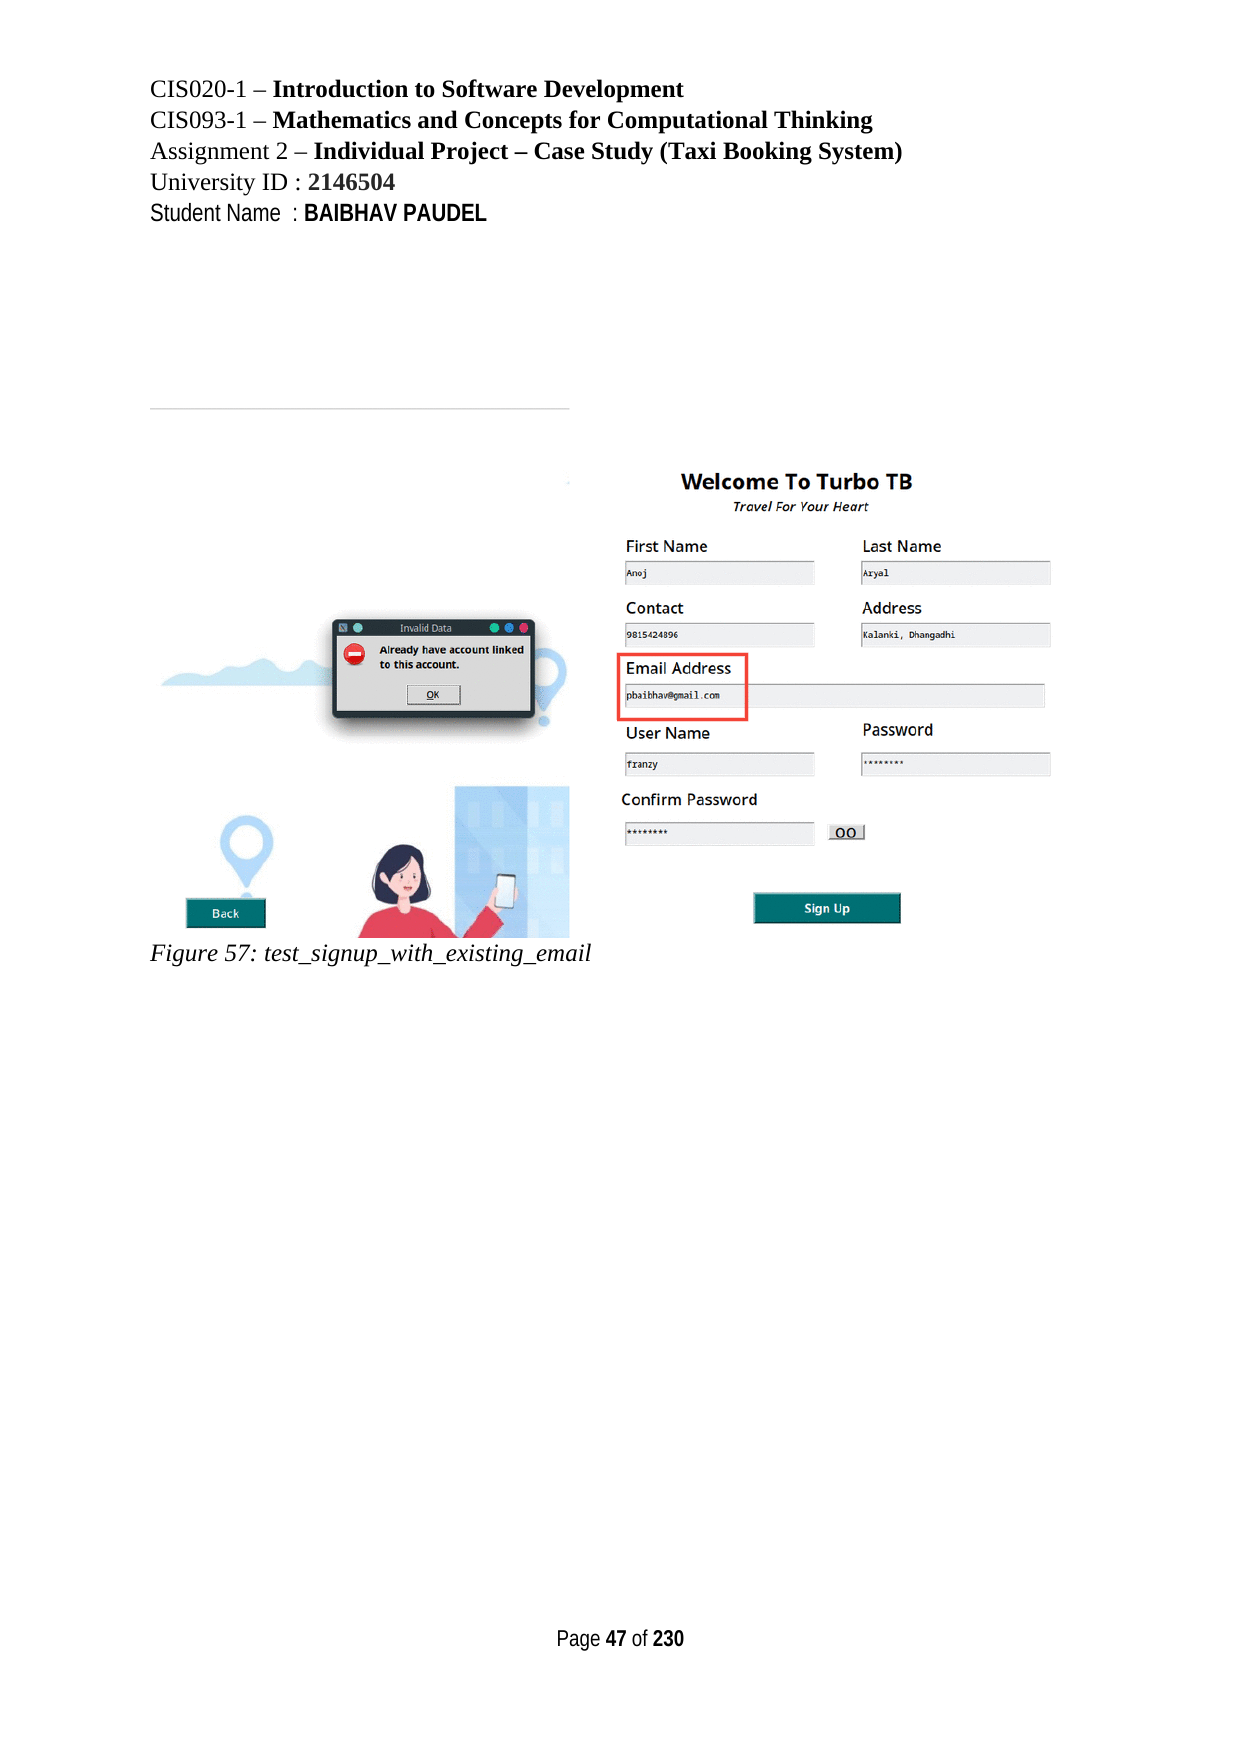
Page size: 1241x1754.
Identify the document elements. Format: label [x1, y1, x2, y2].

picture [150, 408, 1091, 938]
